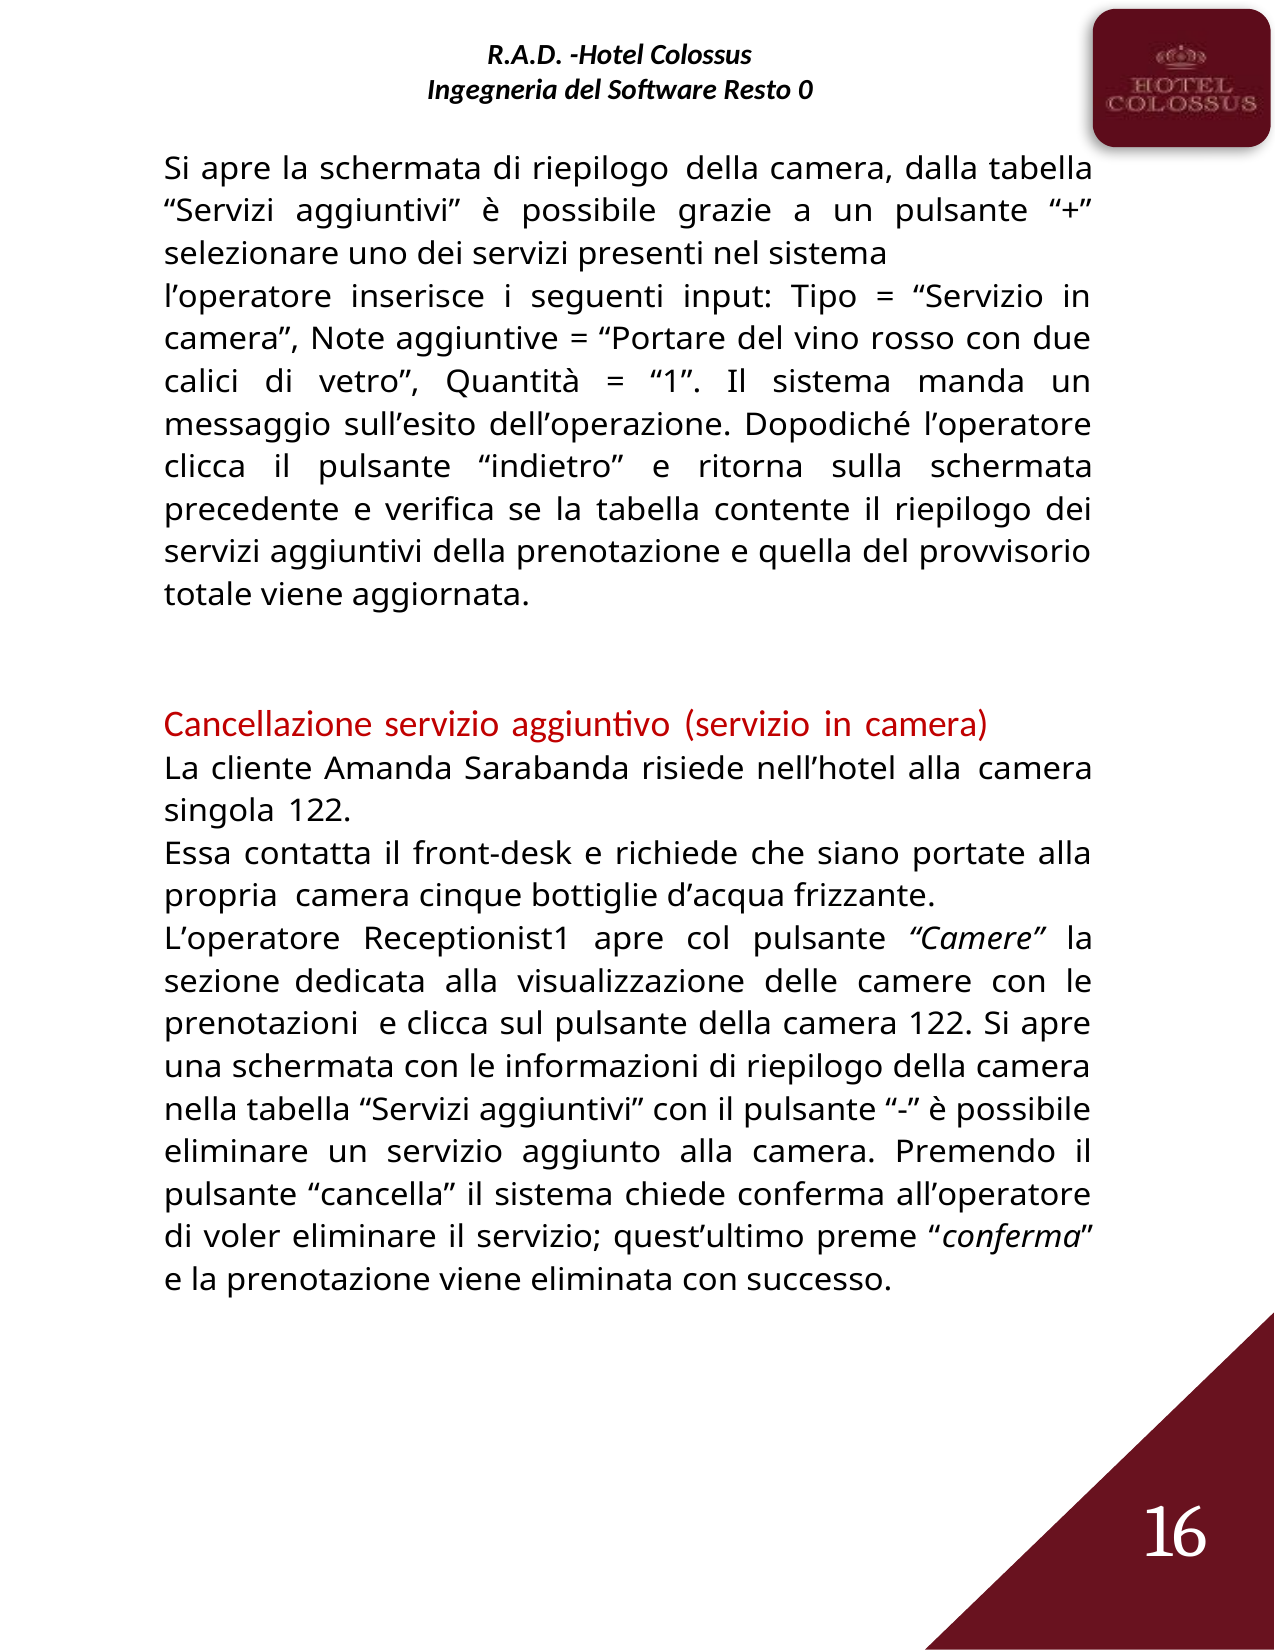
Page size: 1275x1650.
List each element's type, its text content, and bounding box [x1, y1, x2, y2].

text Si apre la schermata di riepilogo della camera, dalla tabella “Servizi aggiuntivi” è possibile grazie a un pulsante “+” selezionare uno dei servizi presenti nel sistema [164, 146, 1093, 274]
text Essa contatta il front-desk e richiede che siano portate alla propria camera cinque bottiglie d’acqua frizzante. [164, 831, 1093, 916]
text l’operatore inserisce i seguenti input: Tipo = “Servizio in camera”, Note aggiuntive = “Portare del vino rosso con due calici di vetro”, Quantità = “1”. Il sistema manda un messaggio sull’esito dell’operazione. Dopodiché l’operatore clicca il pulsante “indietro” e ritorna sulla schermata precedente e verifica se la tabella contente il riepilogo dei servizi aggiuntivi della prenotazione e quella del provvisorio totale viene aggiornata. [164, 274, 1093, 614]
text La cliente Amanda Sarabanda risiede nell’hotel alla camera singola 122. [164, 746, 1093, 831]
text L’operatore Receptionist1 apre col pulsante “Camere” la sezione dedicata alla visualizzazione delle camere con le prenotazioni e clicca sul pulsante della camera 122. Si apre una schermata con le informazioni di riepilogo della camera nella tabella “Servizi aggiuntivi” con il pulsante “-” è possibile eliminare un servizio aggiunto alla camera. Premendo il pulsante “cancella” il sistema chiede conferma all’operatore di voler eliminare il servizio; quest’ultimo preme “conferma” e la prenotazione viene eliminata con successo. [164, 916, 1093, 1299]
picture [1092, 8, 1271, 148]
subtitle Cancellazione servizio aggiuntivo (servizio in camera) [164, 700, 1275, 746]
